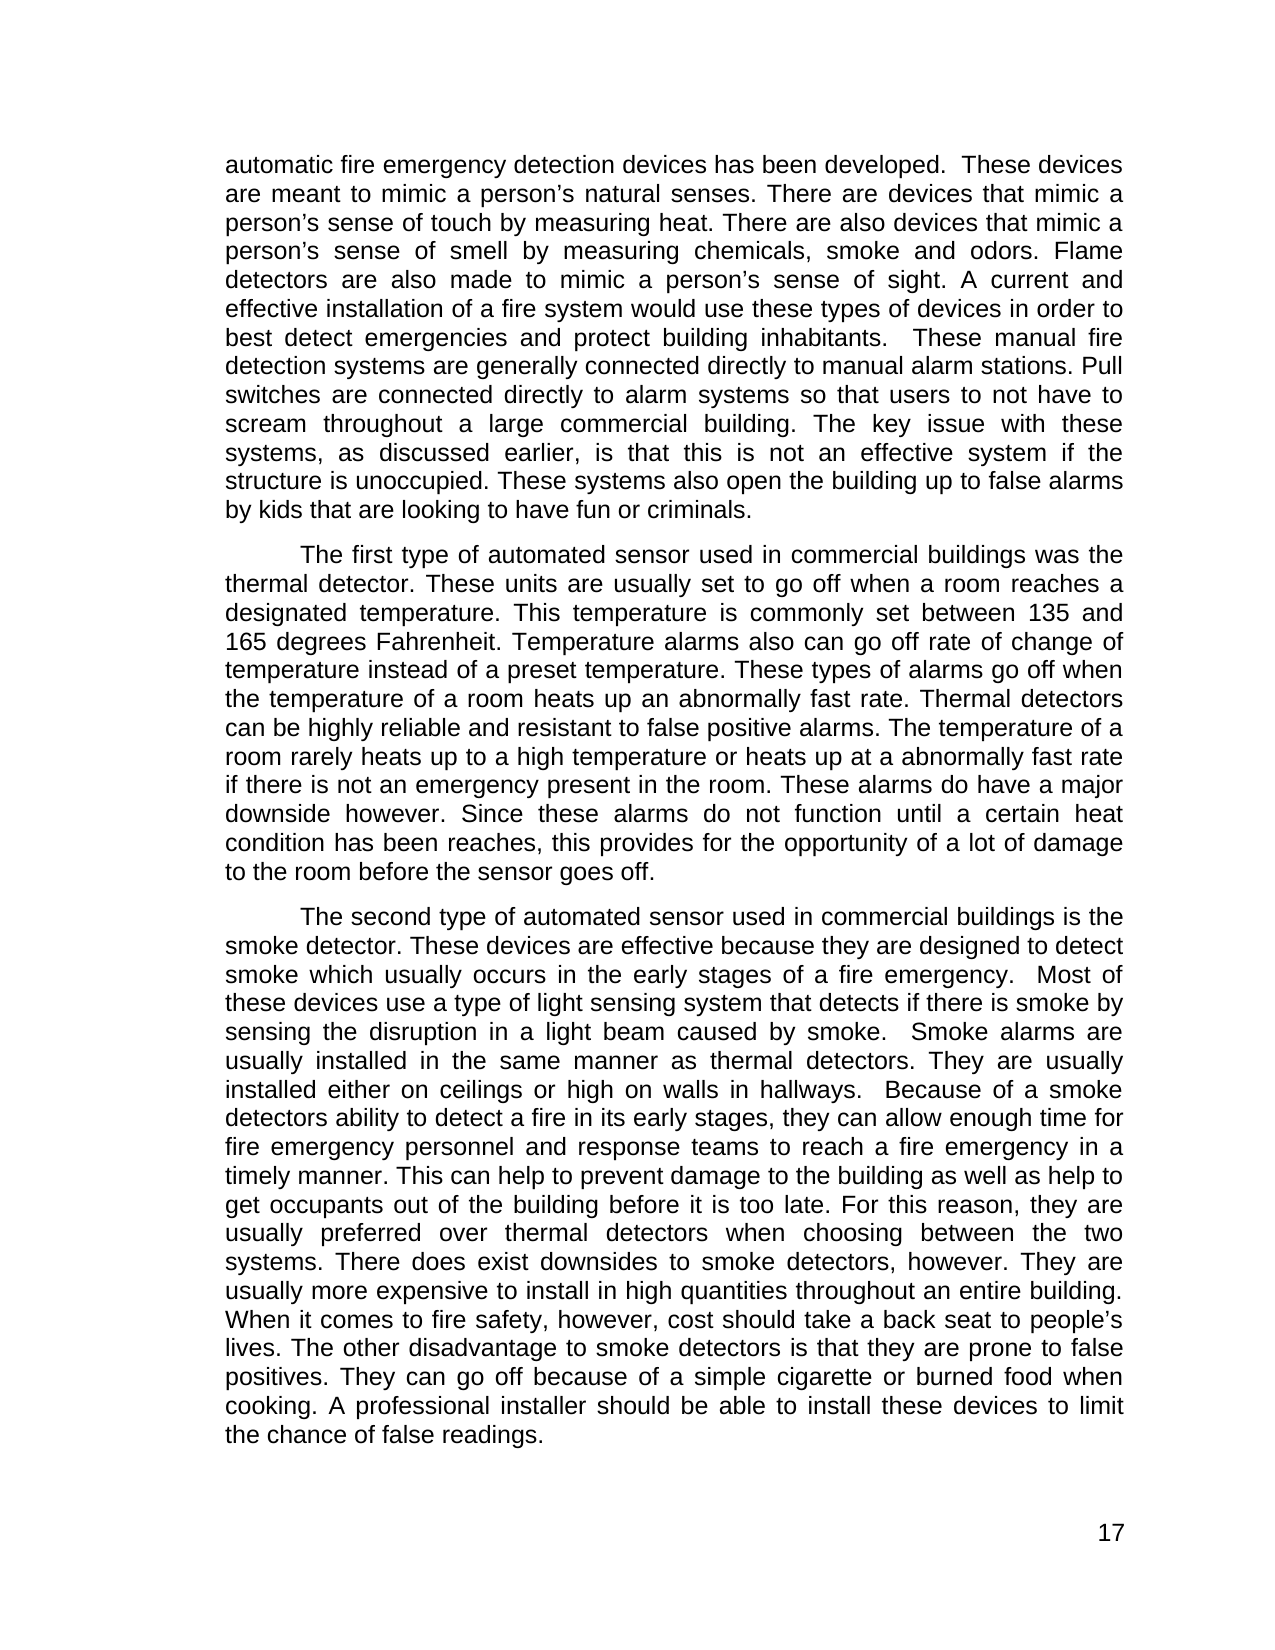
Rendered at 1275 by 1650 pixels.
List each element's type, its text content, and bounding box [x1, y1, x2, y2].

text The second type of automated sensor used in commercial buildings is the smoke detector. These devices are effective because they are designed to detect smoke which usually occurs in the early stages of a fire emergency. Most of these devices use a type of light sensing system that detects if there is smoke by sensing the disruption in a light beam caused by smoke. Smoke alarms are usually installed in the same manner as thermal detectors. They are usually installed either on ceilings or high on walls in hallways. Because of a smoke detectors ability to detect a fire in its early stages, they can allow enough time for fire emergency personnel and response teams to reach a fire emergency in a timely manner. This can help to prevent damage to the building as well as help to get occupants out of the building before it is too late. For this reason, they are usually preferred over thermal detectors when choosing between the two systems. There does exist downsides to smoke detectors, however. They are usually more expensive to install in high quantities throughout an entire building. When it comes to fire safety, however, cost should take a back seat to people’s lives. The other disadvantage to smoke detectors is that they are prone to false positives. They can go off because of a simple cigarette or burned food when cooking. A professional installer should be able to install these devices to limit the chance of false readings. [225, 902, 1125, 1448]
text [225, 150, 1125, 524]
text The first type of automated sensor used in commercial buildings was the thermal detector. These units are usually set to go off when a room reaches a designated temperature. This temperature is commonly set between 135 and 165 degrees Fahrenheit. Temperature alarms also can go off rate of change of temperature instead of a preset temperature. These types of alarms go off when the temperature of a room heats up an abnormally fast rate. Thermal detectors can be highly reliable and resistant to false positive alarms. The temperature of a room rarely heats up to a high temperature or heats up at a abnormally fast rate if there is not an emergency present in the room. These alarms do have a major downside however. Since these alarms do not function until a certain heat condition has been reaches, this provides for the opportunity of a lot of damage to the room before the sensor goes off. [225, 540, 1125, 885]
